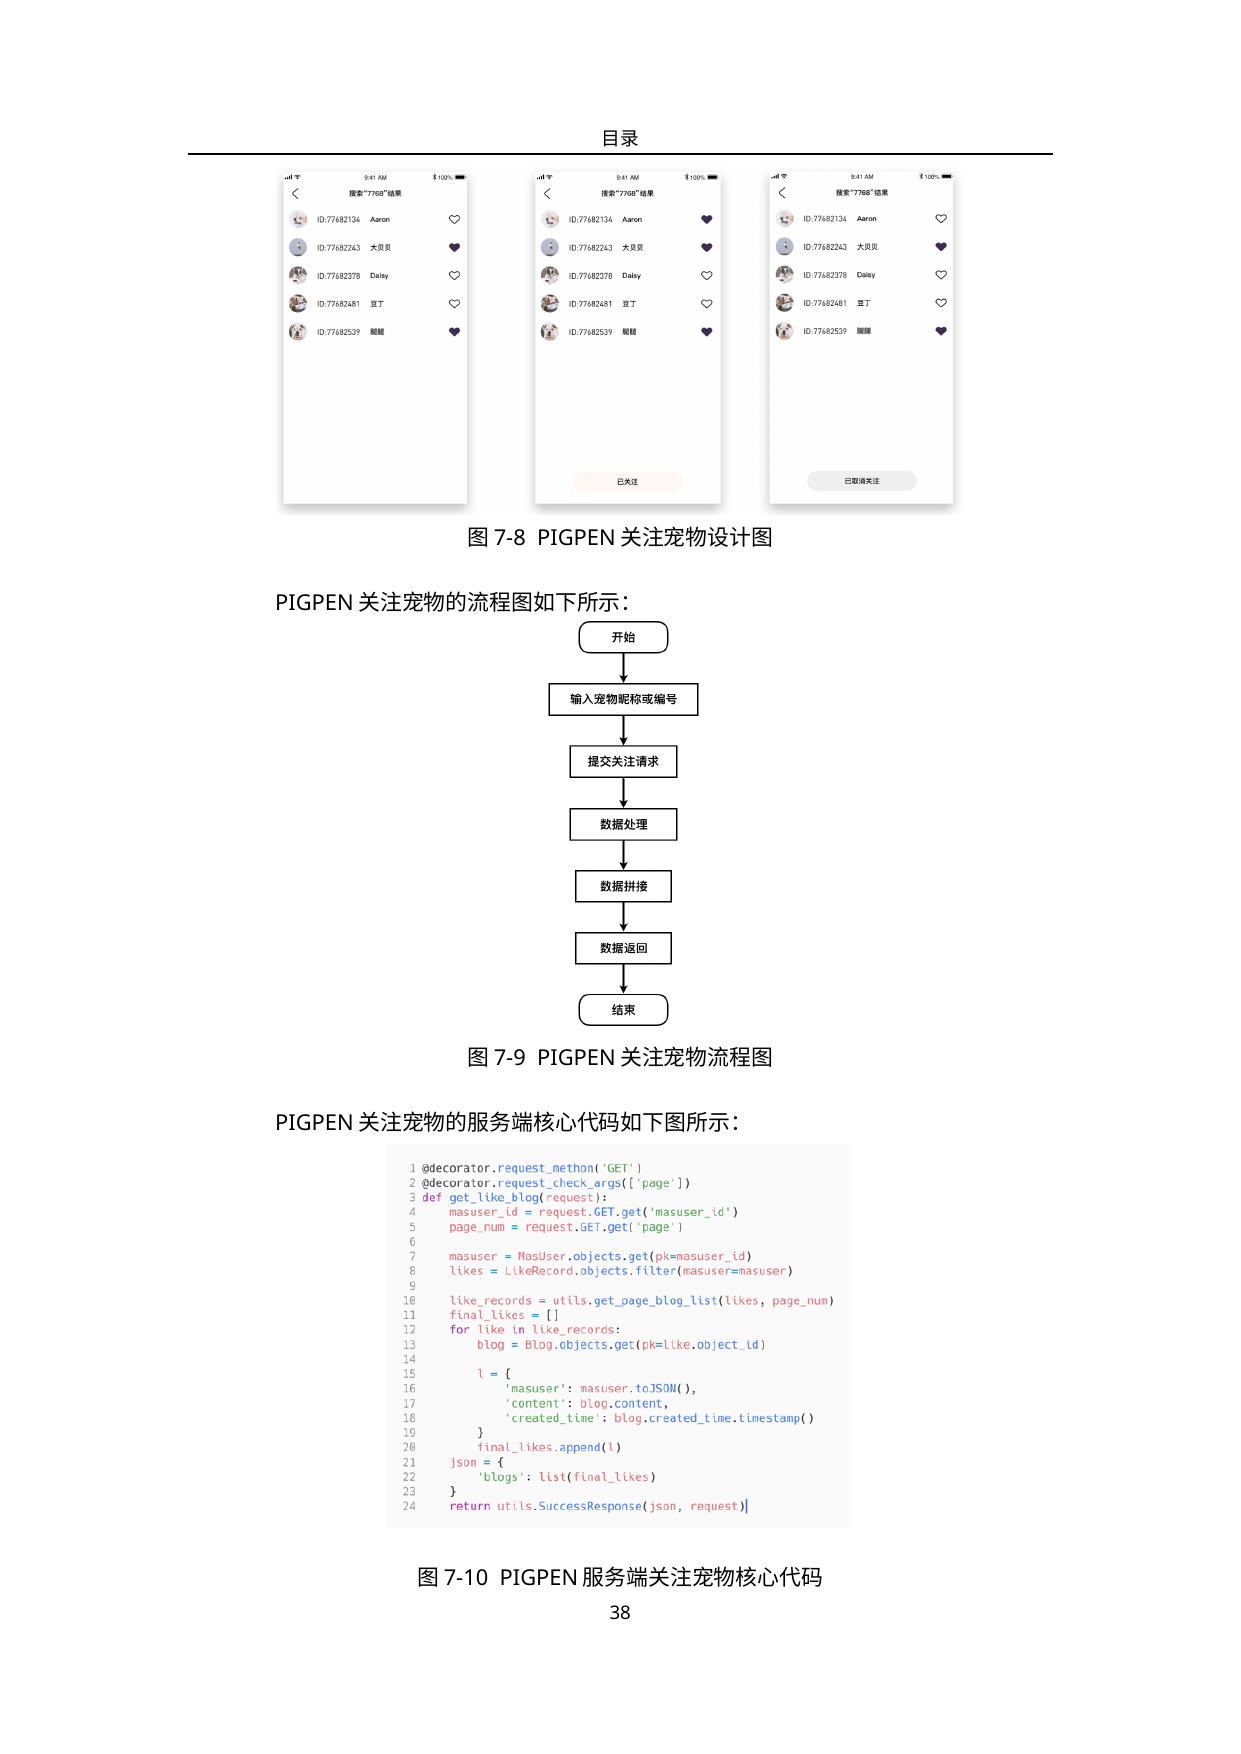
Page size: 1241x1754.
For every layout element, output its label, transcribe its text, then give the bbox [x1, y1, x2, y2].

picture [382, 1137, 858, 1533]
text 图7-8 PIGPEN关注宠物设计图 [187, 520, 1053, 552]
text 图7-9 PIGPEN关注宠物流程图 [187, 1040, 1053, 1072]
picture [527, 617, 713, 1029]
text 图7-10 PIGPEN服务端关注宠物核心代码 [187, 1560, 1053, 1592]
text PIGPEN关注宠物的服务端核心代码如下图所示： [187, 1105, 1053, 1137]
picture [276, 162, 964, 515]
text PIGPEN关注宠物的流程图如下所示： [187, 585, 1053, 617]
